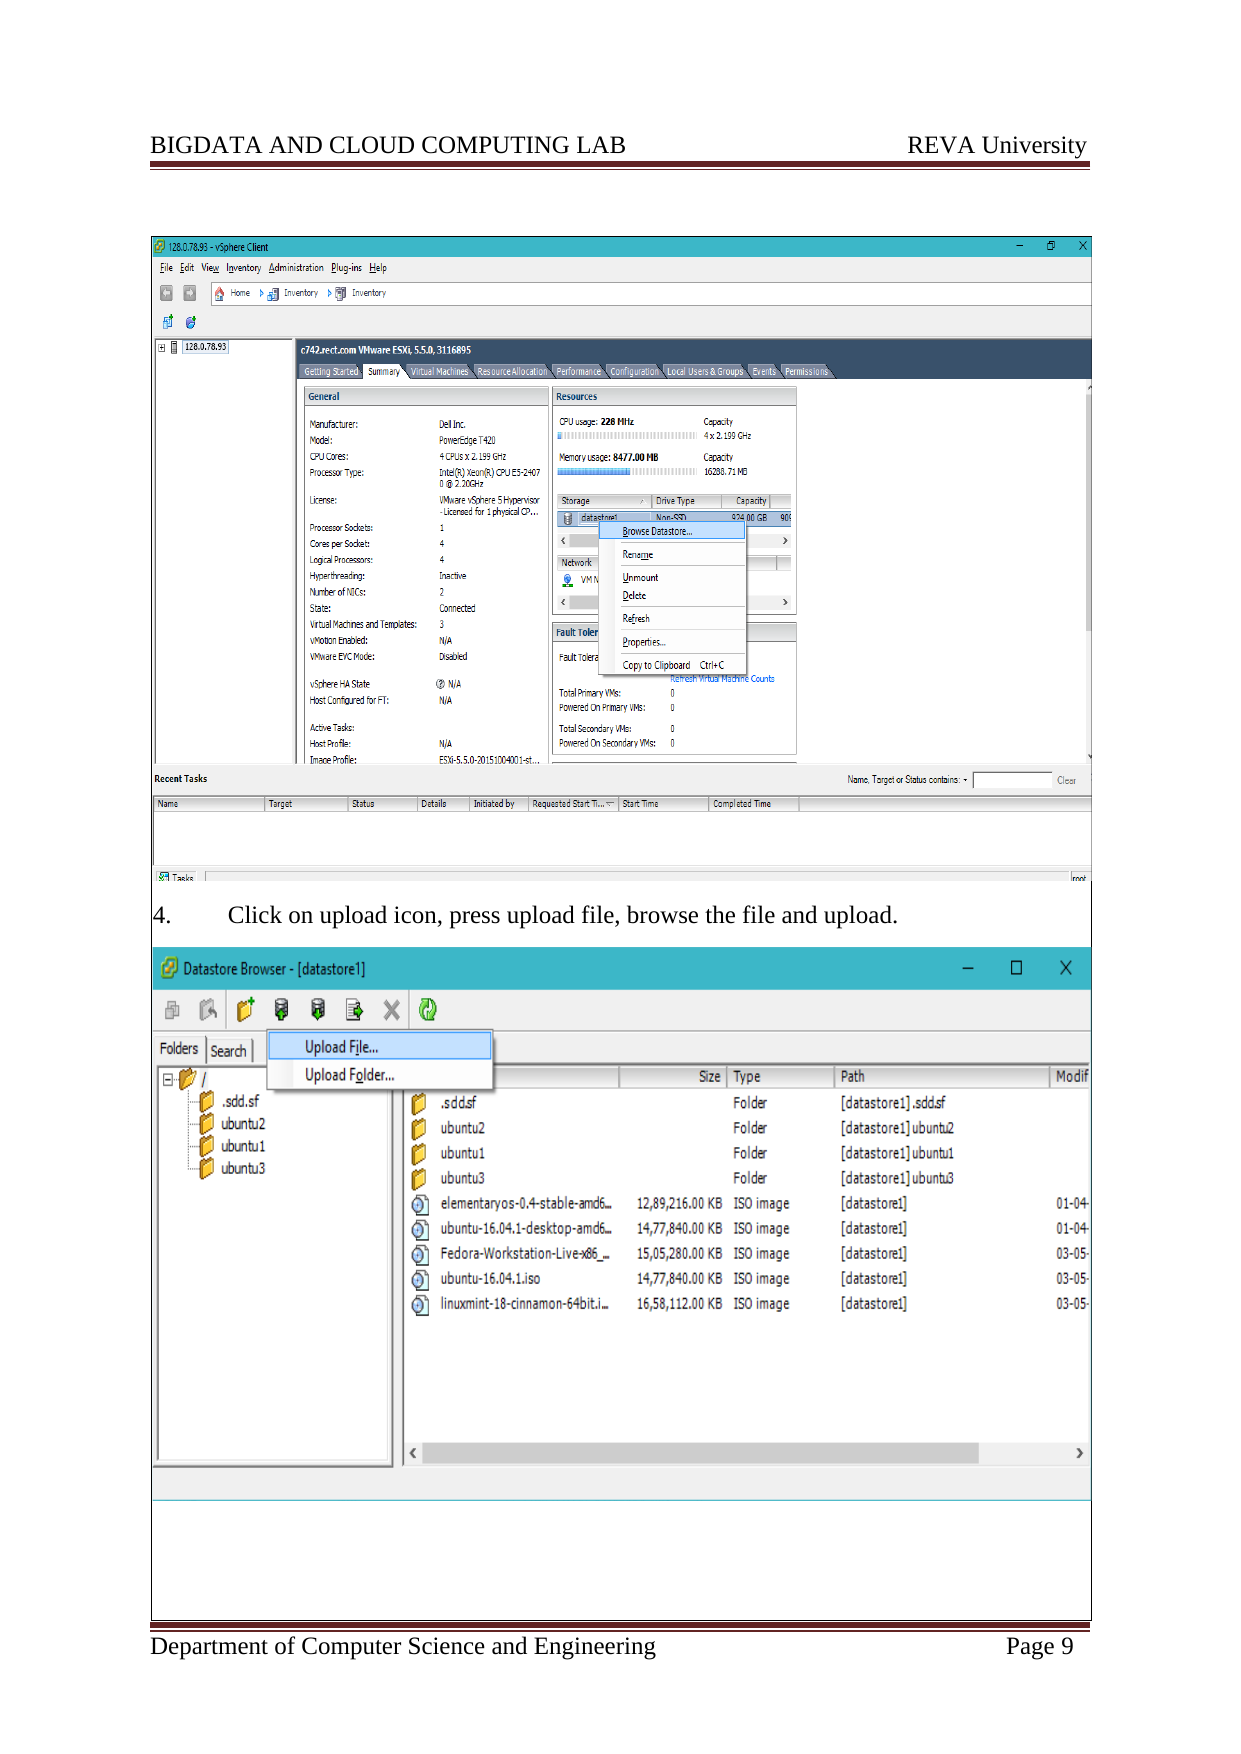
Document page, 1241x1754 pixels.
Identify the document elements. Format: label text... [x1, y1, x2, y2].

picture [152, 237, 1092, 881]
picture [152, 947, 1092, 1501]
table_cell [152, 1501, 1091, 1620]
